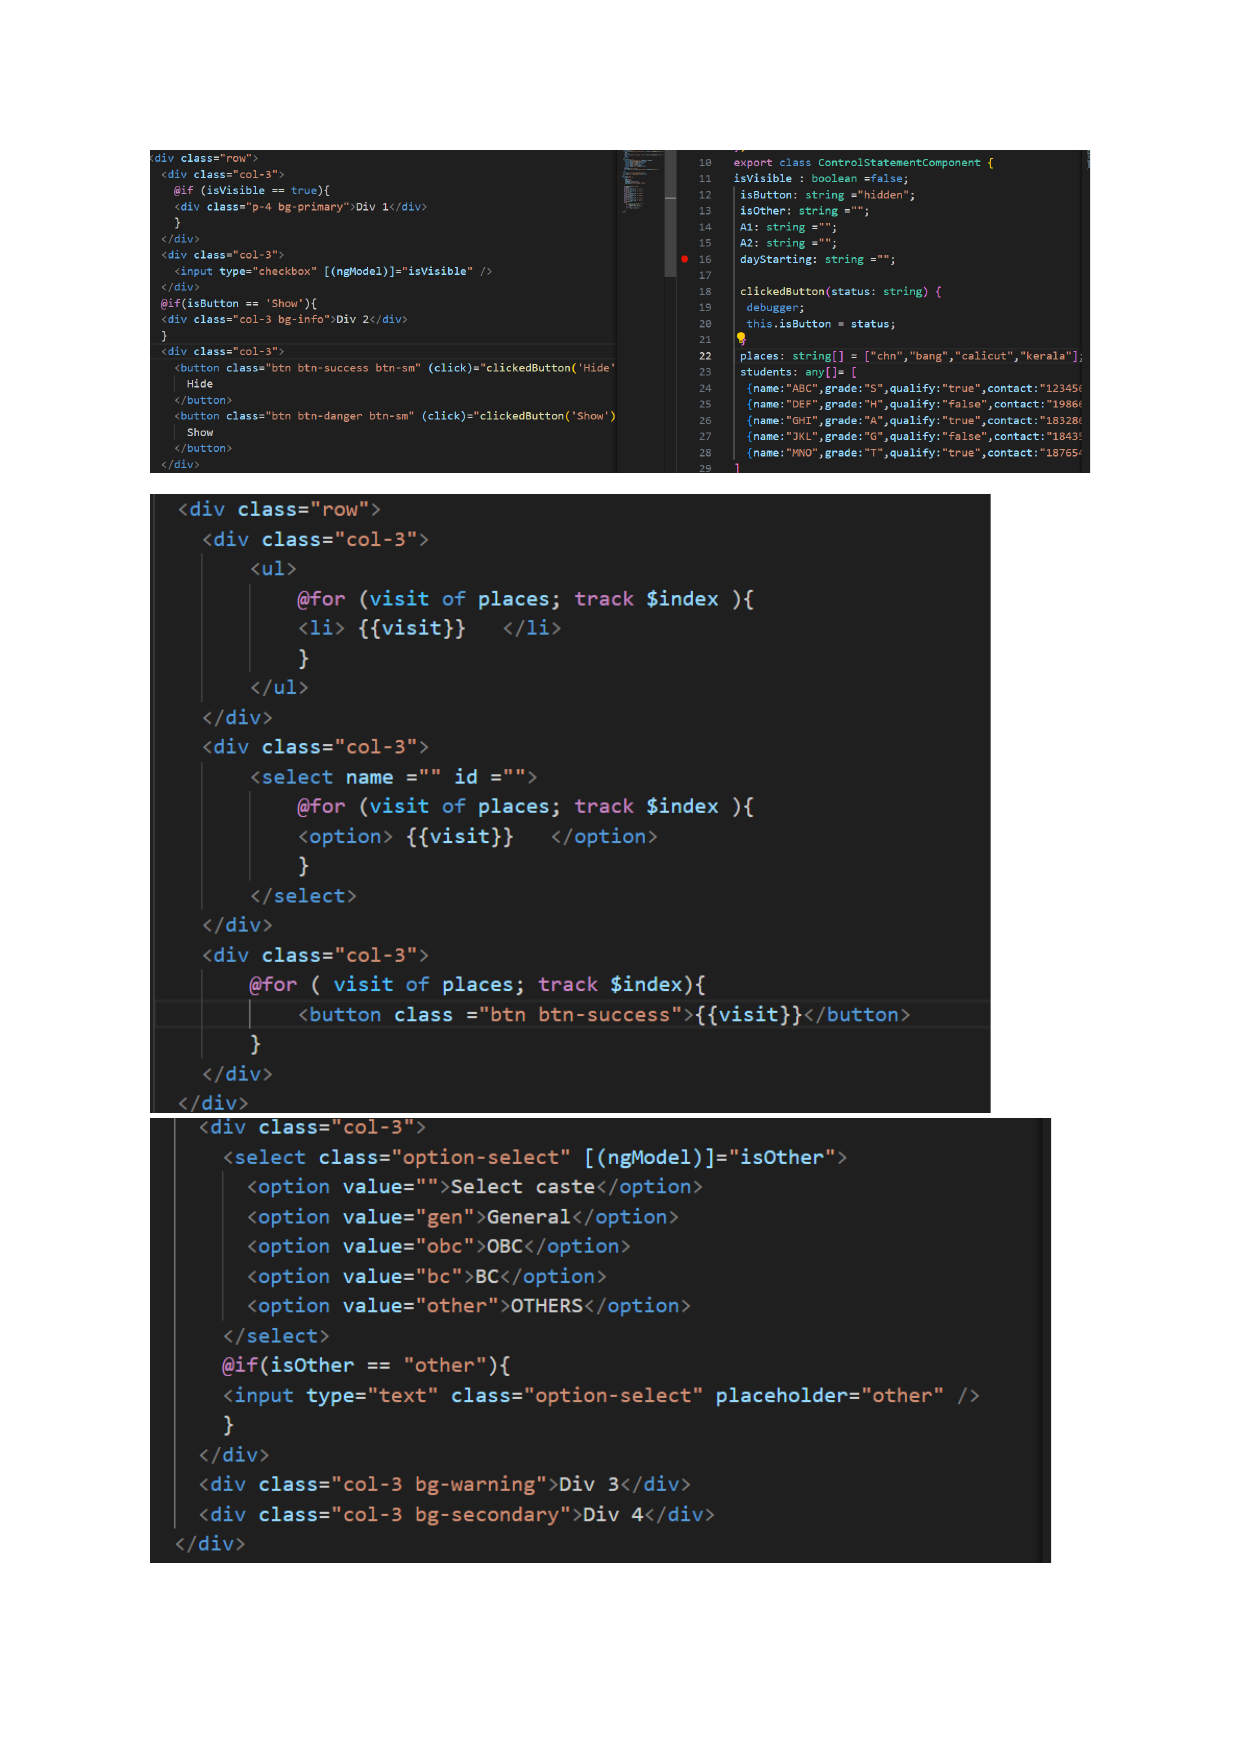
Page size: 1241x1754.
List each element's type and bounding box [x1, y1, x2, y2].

picture [150, 494, 991, 1113]
picture [150, 150, 1091, 473]
picture [150, 1118, 1052, 1563]
